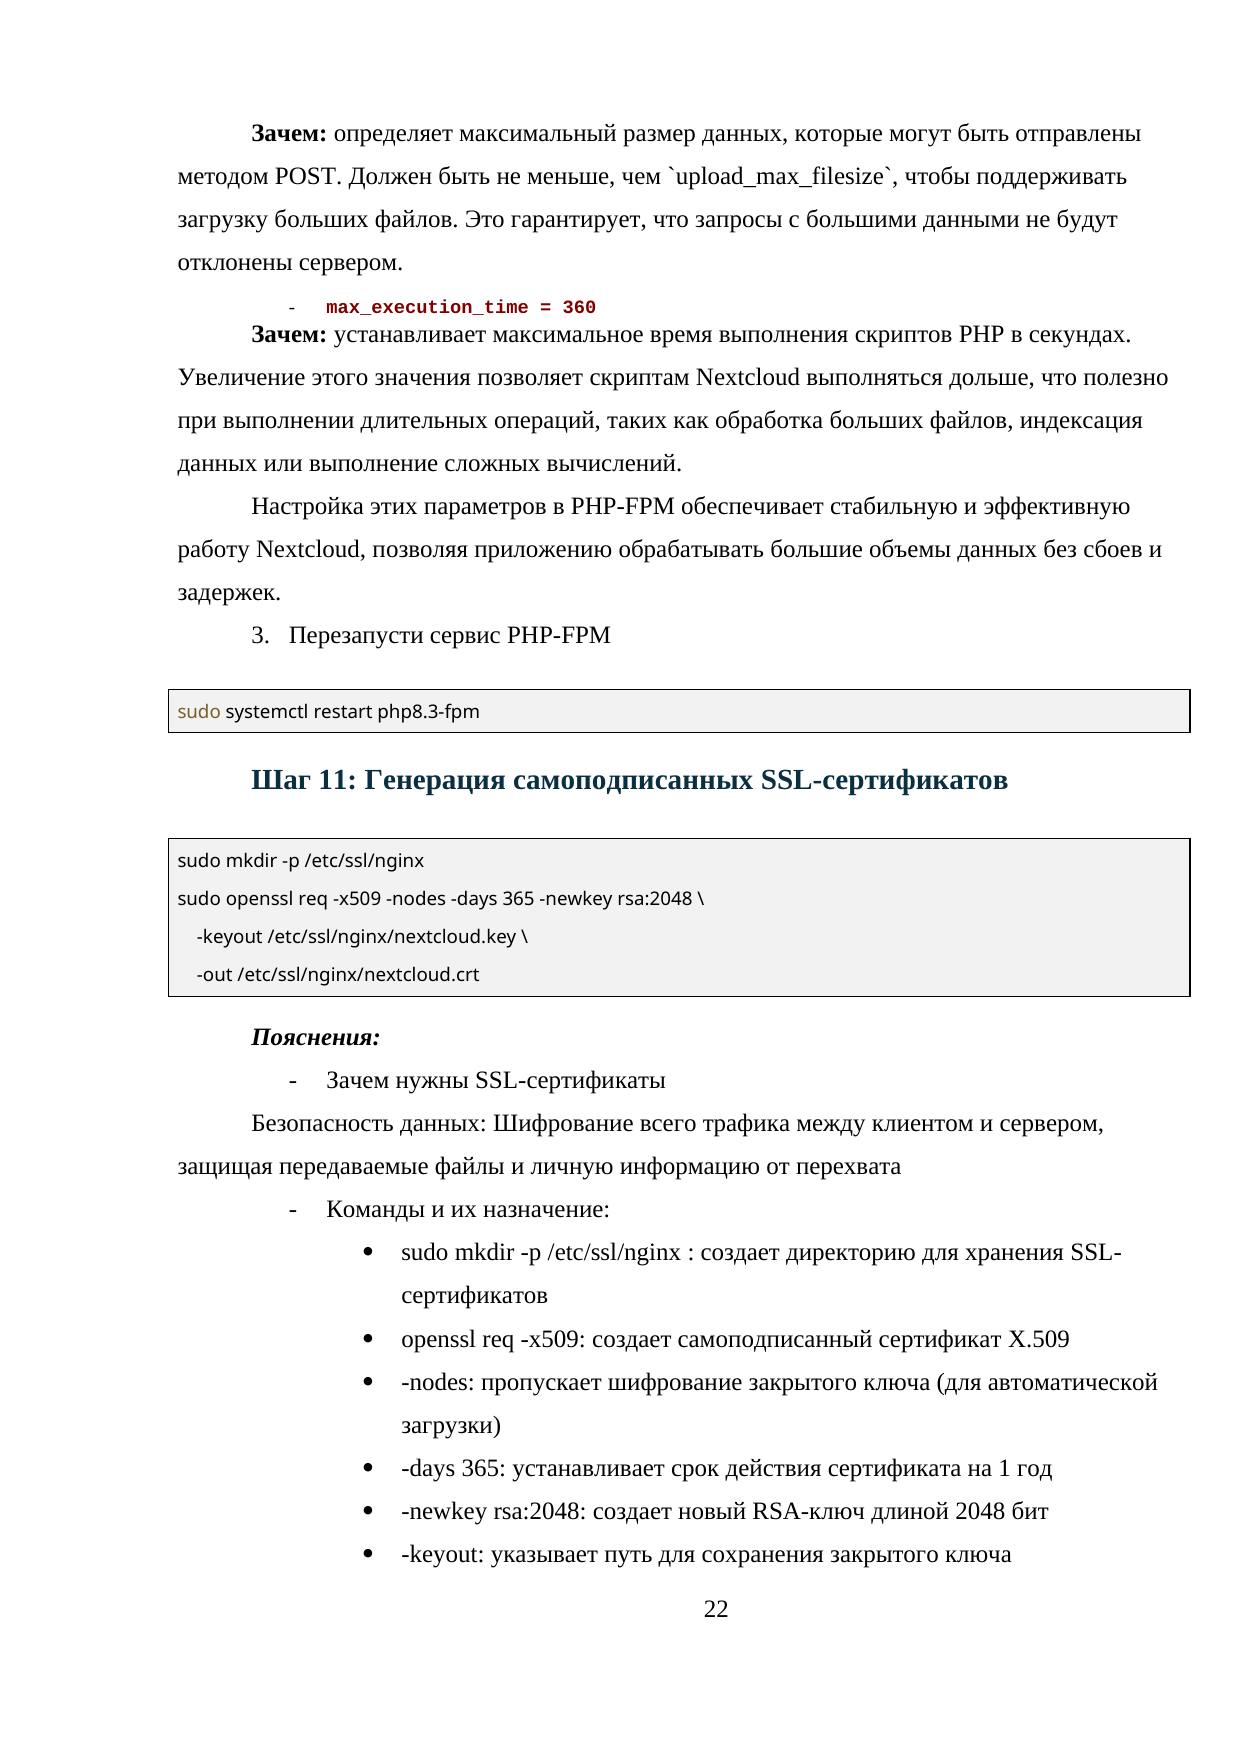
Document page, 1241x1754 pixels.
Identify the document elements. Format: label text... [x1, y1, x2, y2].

text Зачем: определяет максимальный размер данных, которые могут быть отправлены методом POST. Должен быть не меньше, чем `upload_max_filesize`, чтобы поддерживать загрузку больших файлов. Это гарантирует, что запросы с большими данными не будут отклонены сервером. [177, 118, 1181, 276]
list -keyout: указывает путь для сохранения закрытого ключа [363, 1539, 1181, 1568]
list openssl req -x509: создает самоподписанный сертификат X.509 [363, 1324, 1181, 1352]
list Зачем нужны SSL-сертификаты [288, 1065, 1181, 1094]
text sudo mkdir -p /etc/ssl/nginx [169, 839, 1189, 873]
text sudo openssl req -x509 -nodes -days 365 -newkey rsa:2048 \ [169, 876, 1189, 911]
text sudo systemctl restart php8.3-fpm [169, 690, 1189, 732]
text Безопасность данных: Шифрование всего трафика между клиентом и сервером, защищая передаваемые файлы и личную информацию от перехвата [177, 1108, 1181, 1180]
list Команды и их назначение: [288, 1194, 1181, 1223]
text Зачем: устанавливает максимальное время выполнения скриптов PHP в секундах. Увеличение этого значения позволяет скриптам Nextcloud выполняться дольше, что полезно при выполнении длительных операций, таких как обработка больших файлов, индексация данных или выполнение сложных вычислений. [177, 319, 1181, 477]
text Настройка этих параметров в PHP-FPM обеспечивает стабильную и эффективную работу Nextcloud, позволяя приложению обрабатывать большие объемы данных без сбоев и задержек. [177, 491, 1181, 606]
list -days 365: устанавливает срок действия сертификата на 1 год [363, 1453, 1181, 1482]
text -out /etc/ssl/nginx/nextcloud.crt [169, 952, 1189, 996]
text Пояснения: [177, 1022, 1181, 1051]
list max_execution_time = 360 [288, 291, 1181, 319]
list Перезапусти сервис PHP-FPM [251, 621, 1181, 649]
list -nodes: пропускает шифрование закрытого ключа (для автоматической загрузки) [363, 1367, 1181, 1439]
text -keyout /etc/ssl/nginx/nextcloud.key \ [169, 914, 1189, 949]
subtitle Шаг 11: Генерация самоподписанных SSL-сертификатов [177, 762, 1181, 796]
list sudo mkdir -p /etc/ssl/nginx : создает директорию для хранения SSL-сертификатов [363, 1237, 1181, 1309]
list -newkey rsa:2048: создает новый RSA-ключ длиной 2048 бит [363, 1496, 1181, 1525]
